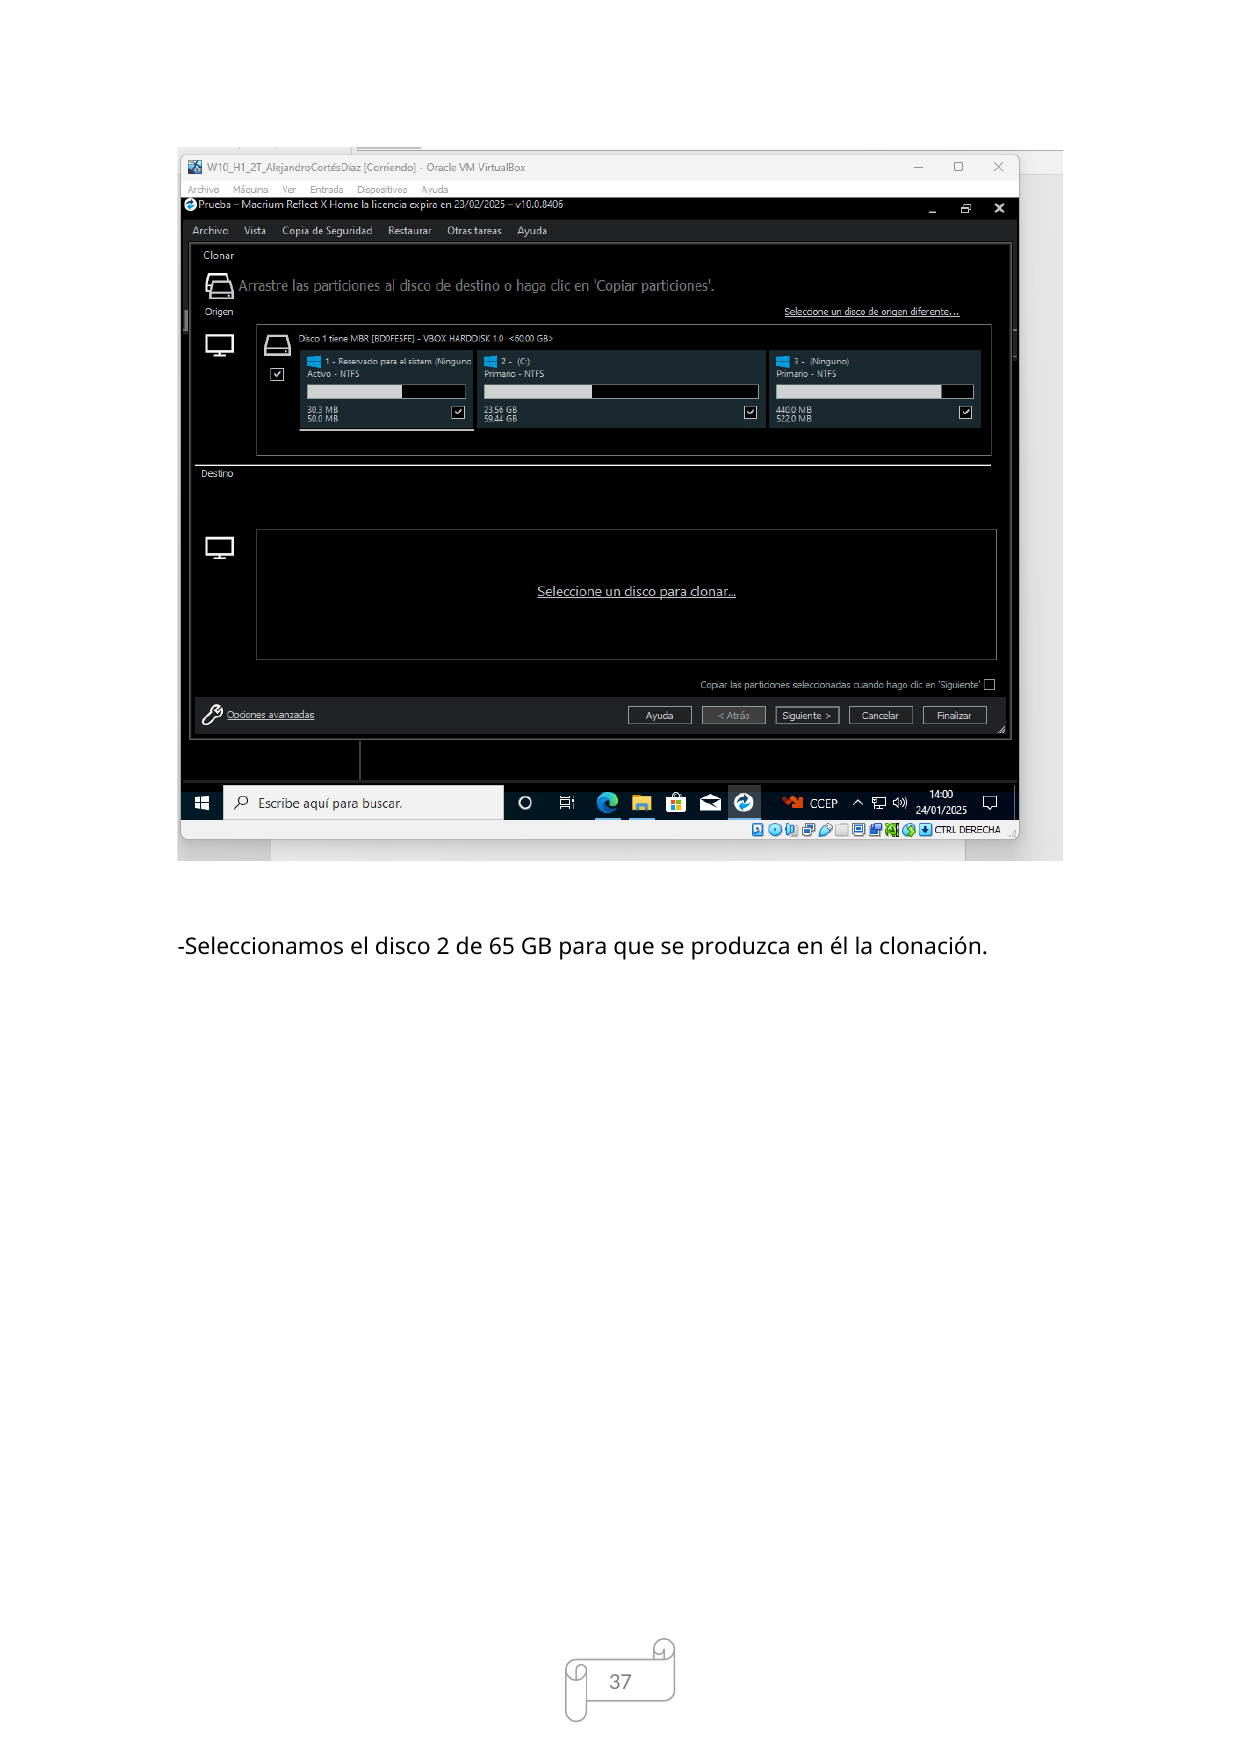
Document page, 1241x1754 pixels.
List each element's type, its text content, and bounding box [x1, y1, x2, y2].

picture [177, 147, 1063, 861]
text -Seleccionamos el disco 2 de 65 GB para que se produzca en él la clonación. [177, 930, 1063, 961]
